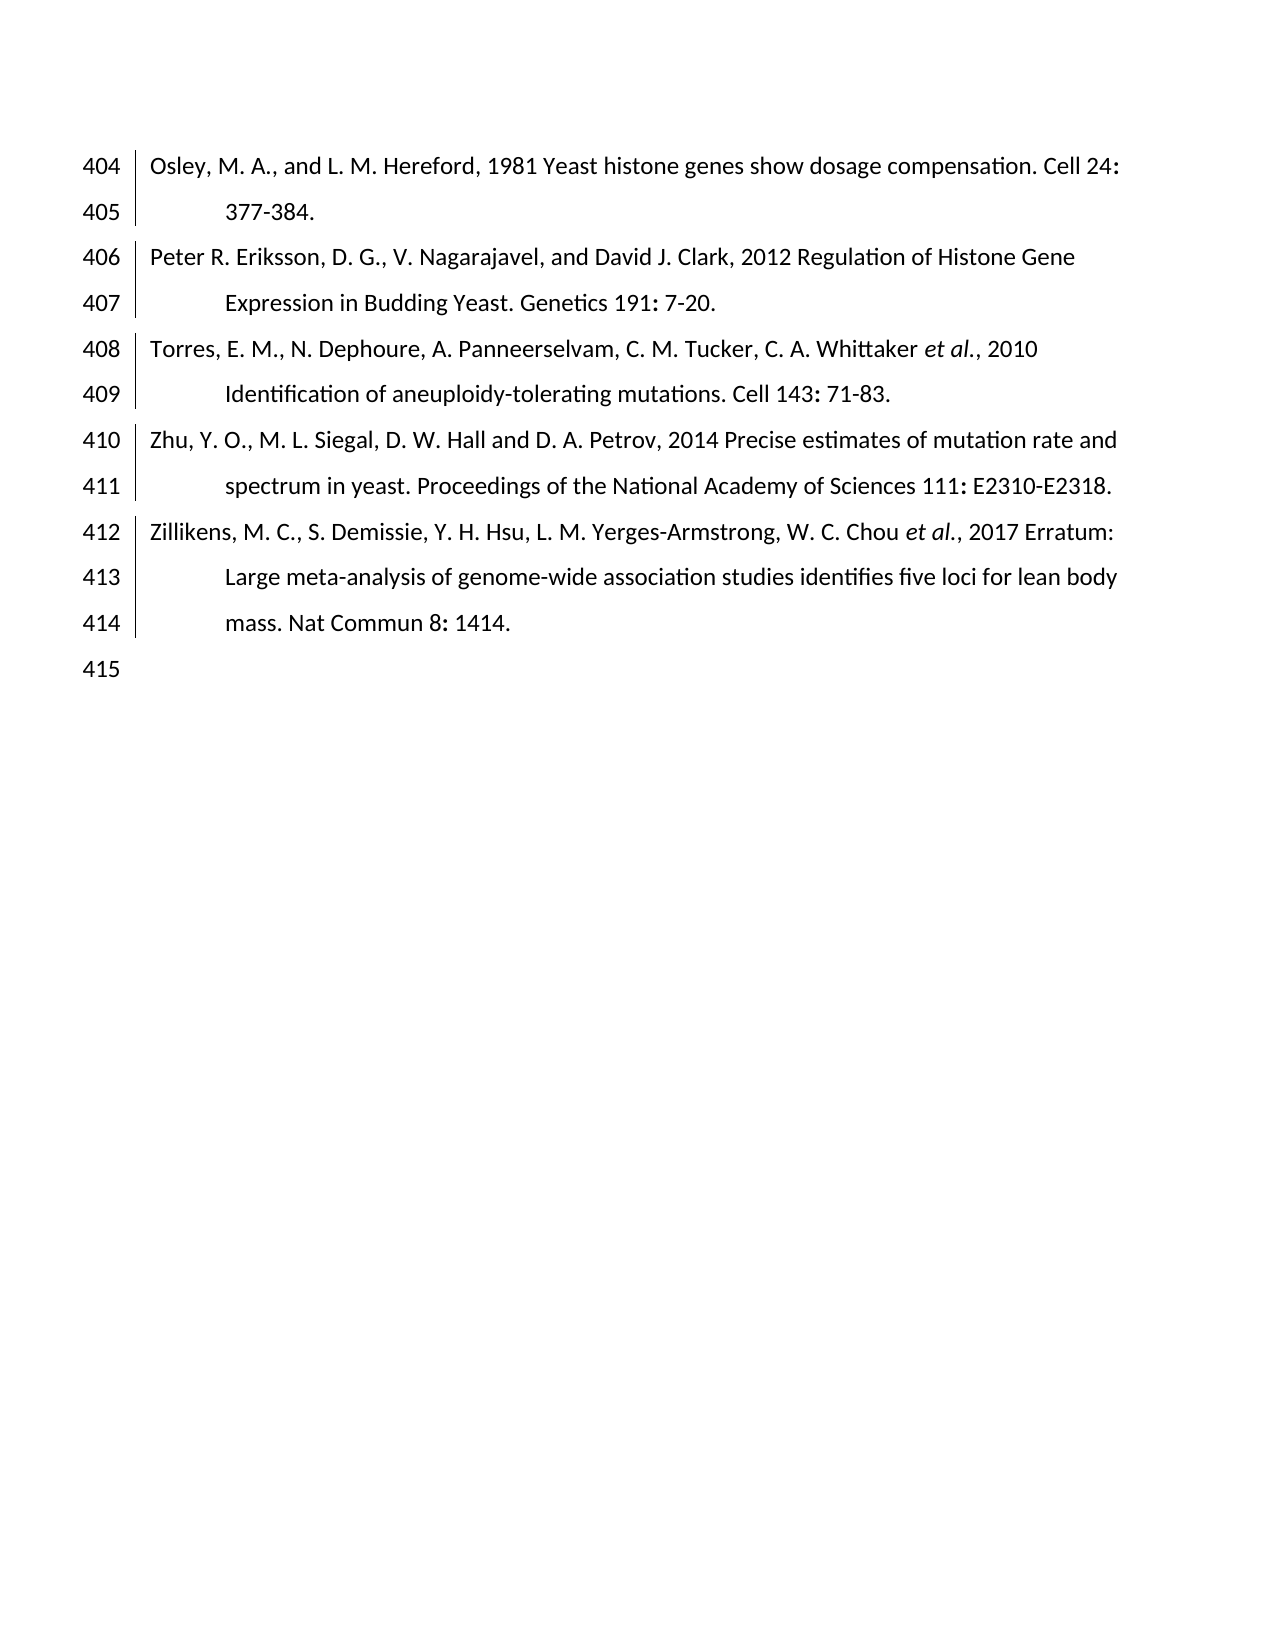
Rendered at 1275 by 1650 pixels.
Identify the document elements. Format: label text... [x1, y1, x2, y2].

text Peter R. Eriksson, D. G., V. Nagarajavel, and David J. Clark, 2012 Regulation of Histone Gene Expression in Budding Yeast. Genetics 191: 7-20. [150, 241, 1125, 318]
text Torres, E. M., N. Dephoure, A. Panneerselvam, C. M. Tucker, C. A. Whittaker et al., 2010 Identification of aneuploidy-tolerating mutations. Cell 143: 71-83. [150, 333, 1125, 409]
text Zhu, Y. O., M. L. Siegal, D. W. Hall and D. A. Petrov, 2014 Precise estimates of mutation rate and spectrum in yeast. Proceedings of the National Academy of Sciences 111: E2310-E2318. [150, 424, 1125, 501]
text Osley, M. A., and L. M. Hereford, 1981 Yeast histone genes show dosage compensation. Cell 24: 377-384. [150, 150, 1125, 226]
text Zillikens, M. C., S. Demissie, Y. H. Hsu, L. M. Yerges-Armstrong, W. C. Chou et al., 2017 Erratum: Large meta-analysis of genome-wide association studies identifies five loci for lean body mass. Nat Commun 8: 1414. [150, 516, 1125, 638]
